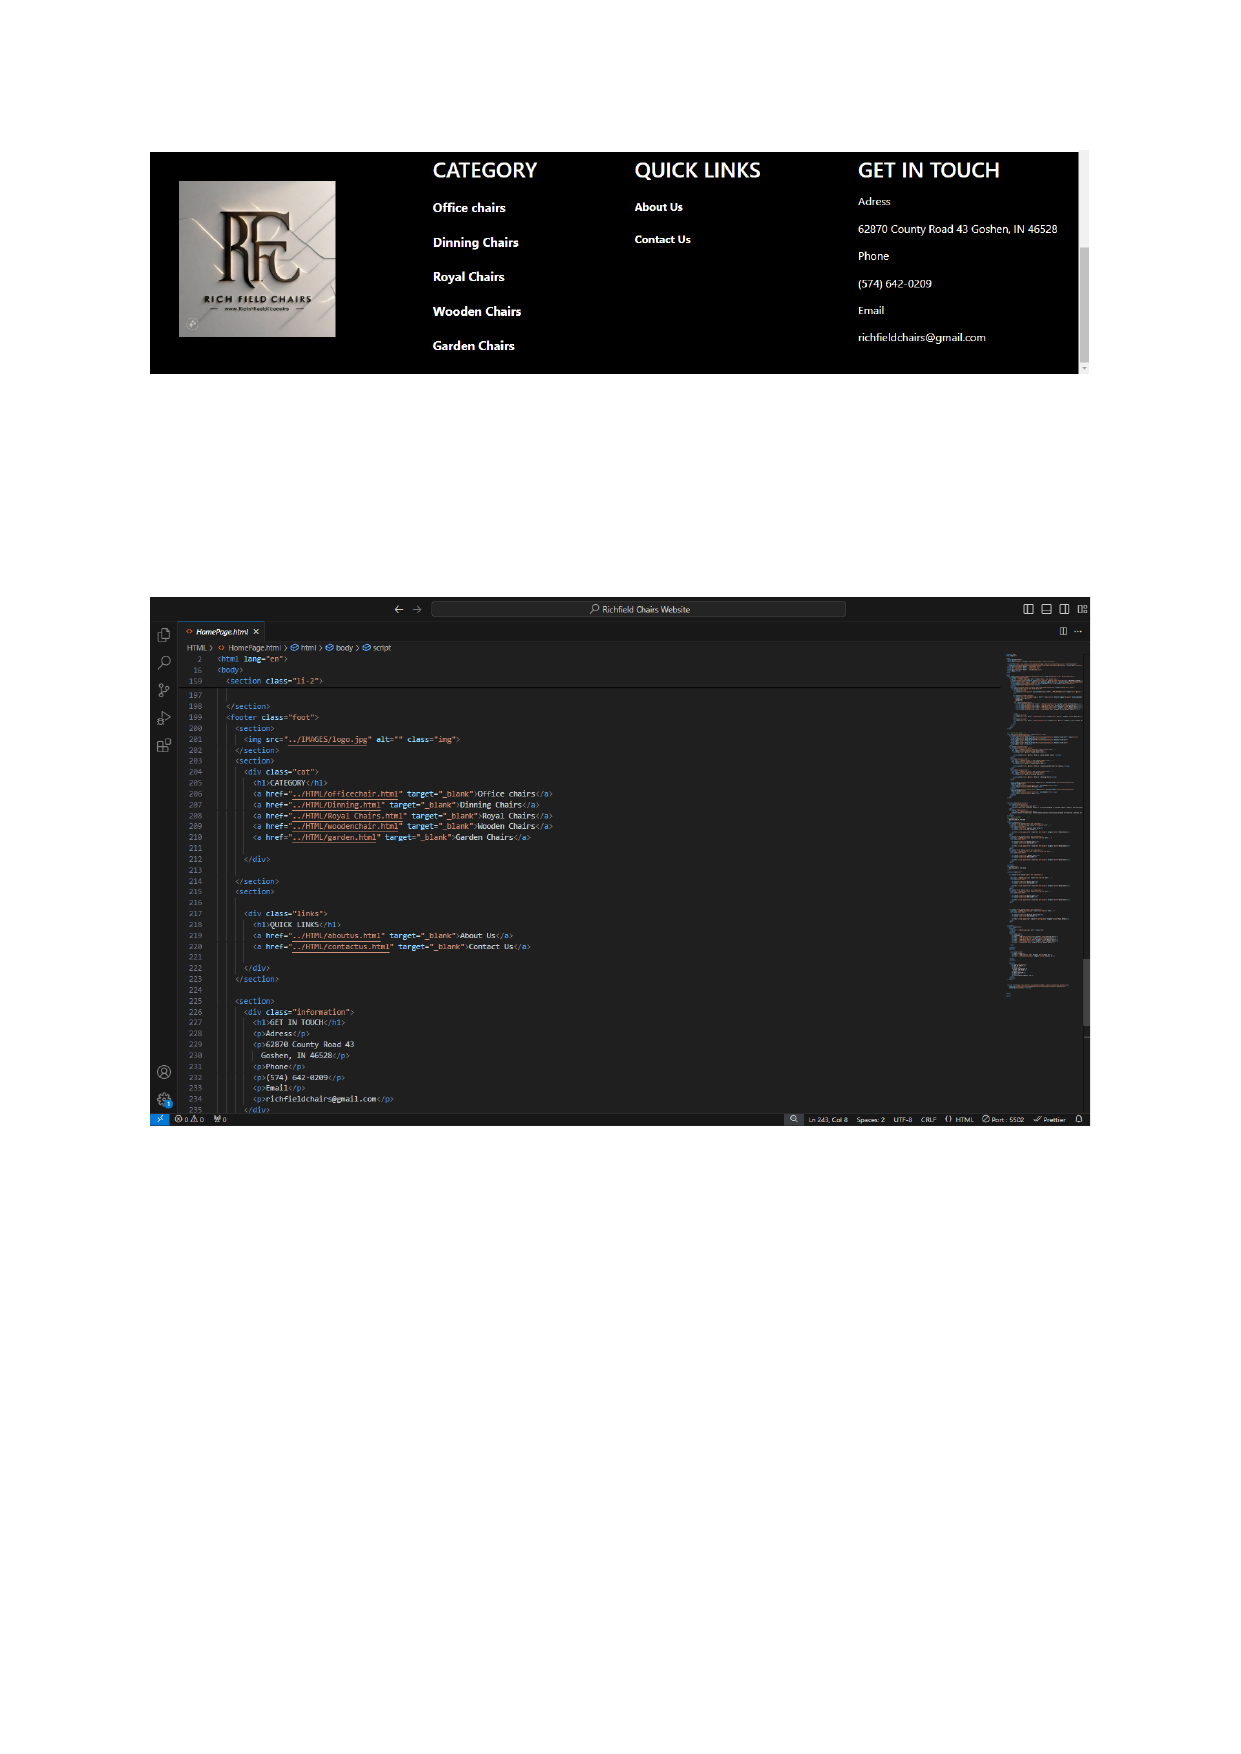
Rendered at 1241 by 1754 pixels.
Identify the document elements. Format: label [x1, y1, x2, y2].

picture [150, 597, 1091, 1126]
picture [150, 150, 1089, 374]
